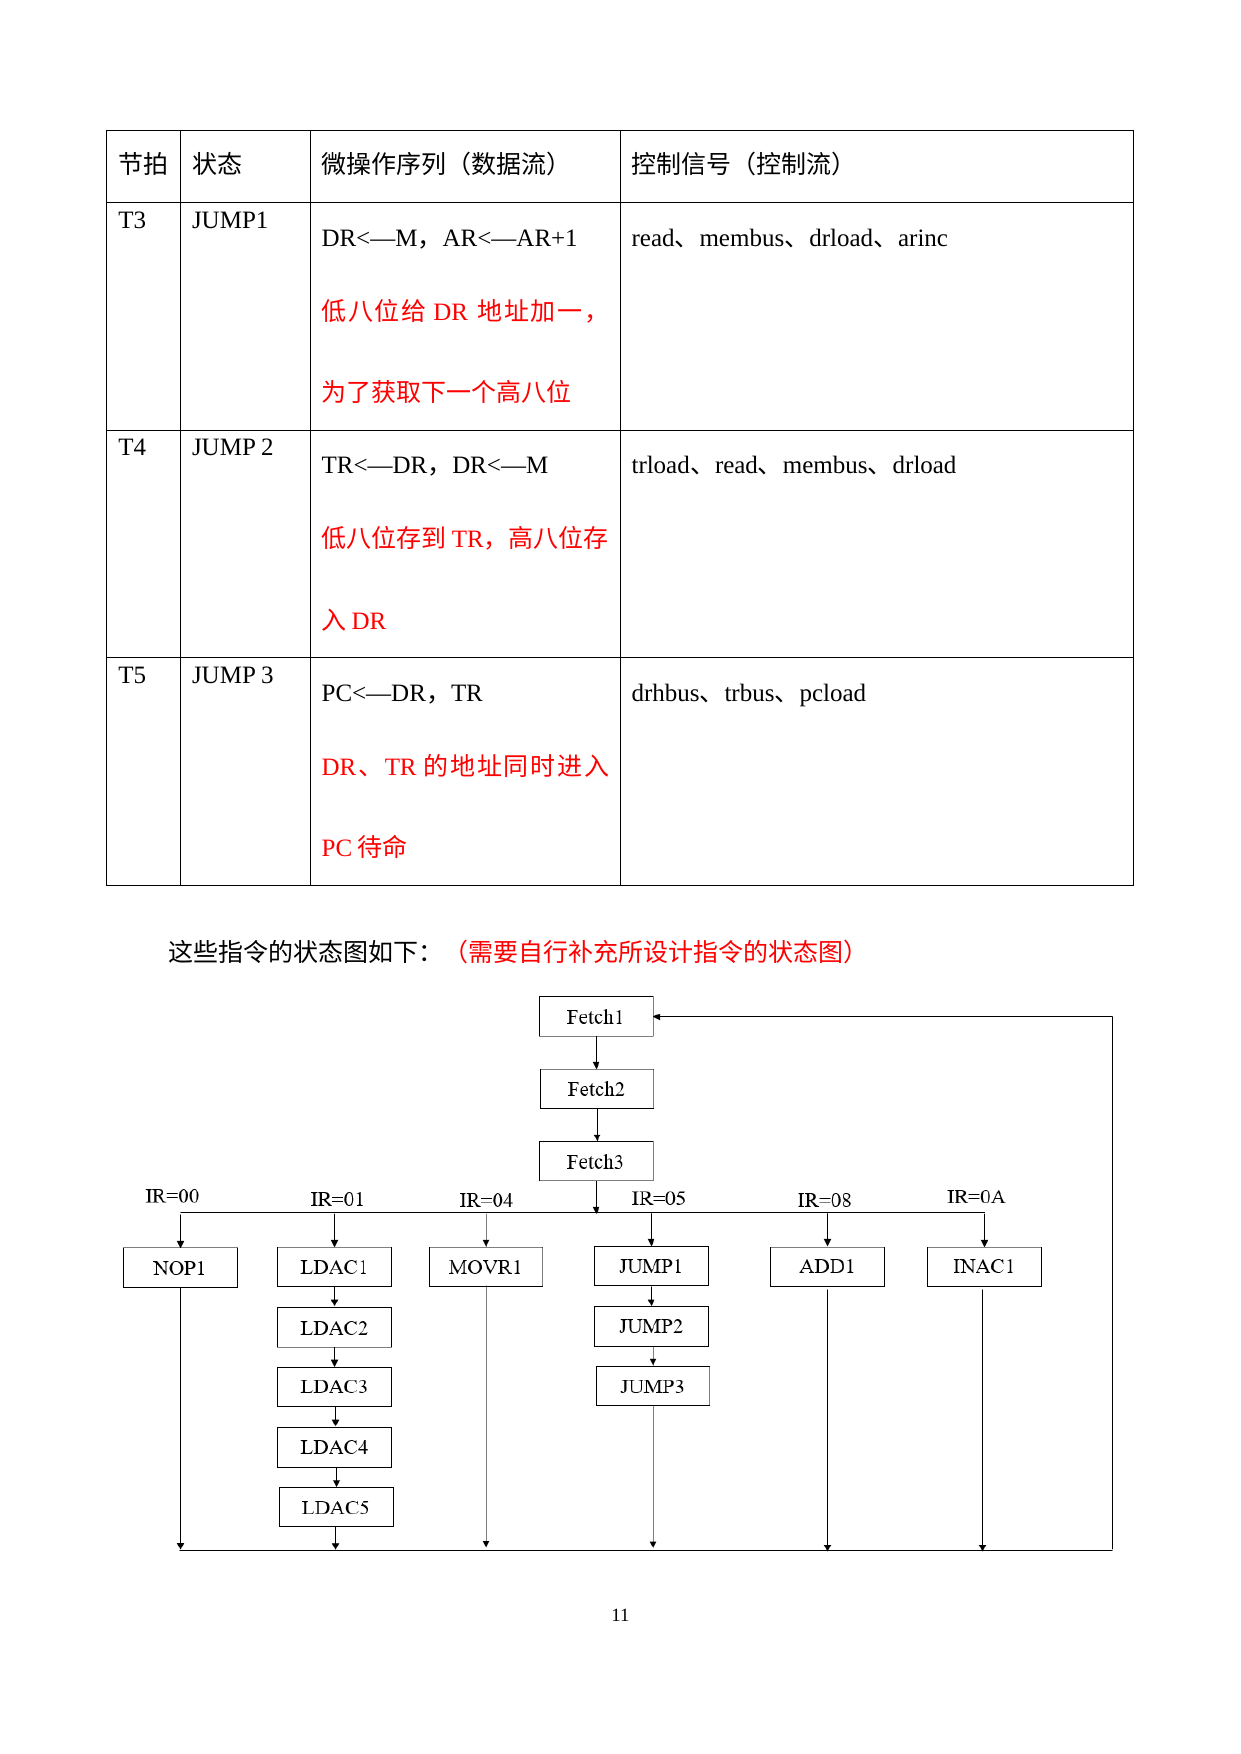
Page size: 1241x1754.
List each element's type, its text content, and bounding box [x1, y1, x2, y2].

table_cell TR<—DR，DR<—M 低八位存到TR，高八位存入DR [311, 431, 620, 657]
table_cell JUMP 3 [181, 658, 310, 885]
table_cell trload、read、membus、drload [621, 431, 1133, 657]
table_cell drhbus、trbus、pcload [621, 658, 1133, 885]
table_header 节拍 [107, 131, 180, 202]
table_header 状态 [181, 131, 310, 202]
text 这些指令的状态图如下：（需要自行补充所设计指令的状态图） [118, 918, 1122, 983]
table_cell PC<—DR，TR DR、TR的地址同时进入PC待命 [311, 658, 620, 885]
table_cell JUMP 2 [181, 431, 310, 657]
table_cell T3 [107, 203, 180, 429]
table_header 微操作序列（数据流） [311, 131, 620, 202]
table_cell T4 [107, 431, 180, 657]
table_cell read、membus、drload、arinc [621, 203, 1133, 429]
picture [118, 992, 1123, 1558]
table_cell JUMP1 [181, 203, 310, 429]
table_cell DR<—M，AR<—AR+1 低八位给DR 地址加一，为了获取下一个高八位 [311, 203, 620, 429]
table_cell T5 [107, 658, 180, 885]
table_header 控制信号（控制流） [621, 131, 1133, 202]
